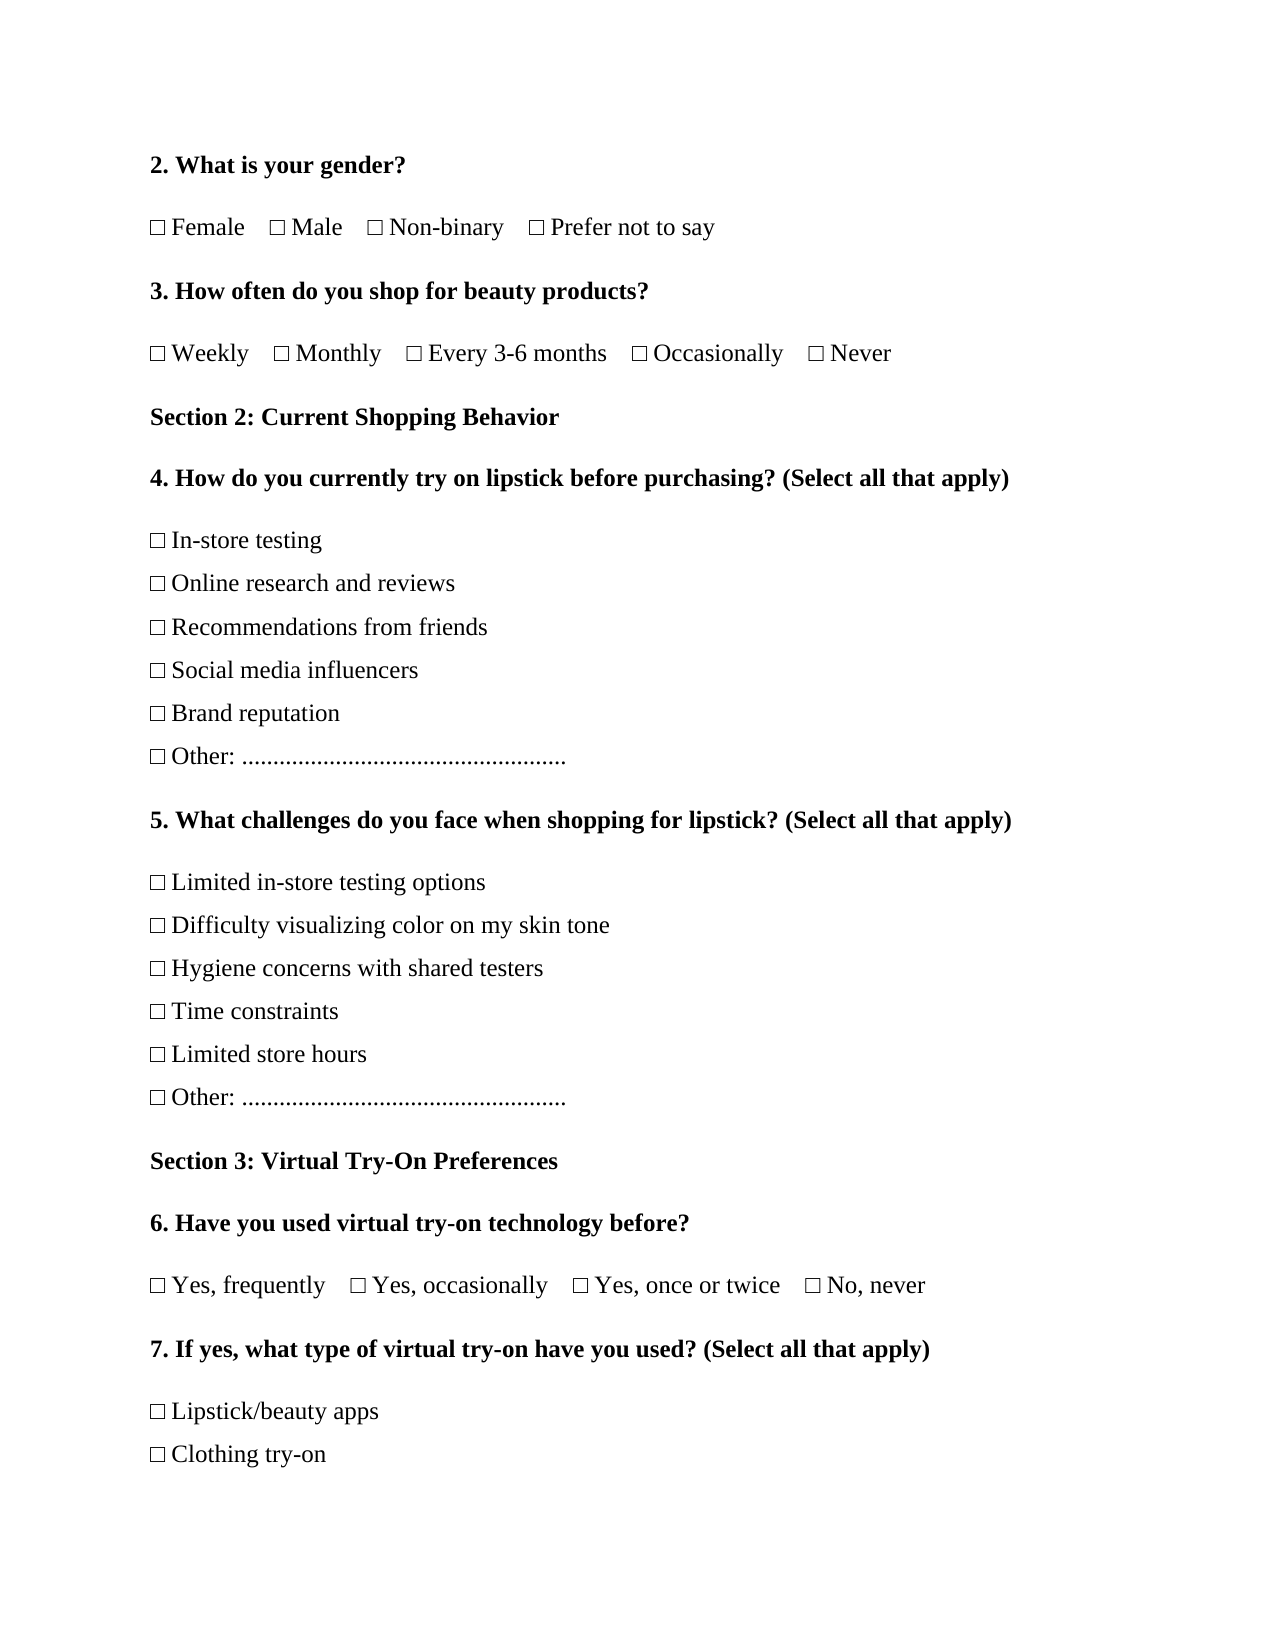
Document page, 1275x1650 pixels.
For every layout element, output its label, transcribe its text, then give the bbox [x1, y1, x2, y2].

text □ Yes, frequently □ Yes, occasionally □ Yes, once or twice □ No, never [150, 1270, 1125, 1299]
text □ Weekly □ Monthly □ Every 3-6 months □ Occasionally □ Never [150, 338, 1125, 366]
text 7. If yes, what type of virtual try-on have you used? (Select all that apply) [150, 1334, 1125, 1363]
text Section 2: Current Shopping Behavior [150, 402, 1125, 430]
text 6. Have you used virtual try-on technology before? [150, 1208, 1125, 1237]
text □ Limited in-store testing options □ Difficulty visualizing color on my skin tone □ Hygiene concerns with shared testers □ Time constraints □ Limited store hours □ Other: .................................................... [150, 867, 1125, 1111]
text 5. What challenges do you face when shopping for lipstick? (Select all that apply) [150, 805, 1125, 834]
text 3. How often do you shop for beauty products? [150, 276, 1125, 304]
text 4. How do you currently try on lipstick before purchasing? (Select all that apply) [150, 463, 1125, 492]
text □ Female □ Male □ Non-binary □ Prefer not to say [150, 212, 1125, 241]
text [150, 1396, 1125, 1468]
text □ In-store testing □ Online research and reviews □ Recommendations from friends □ Social media influencers □ Brand reputation □ Other: .................................................... [150, 525, 1125, 770]
text 2. What is your gender? [150, 150, 1125, 179]
text Section 3: Virtual Try-On Preferences [150, 1146, 1125, 1175]
